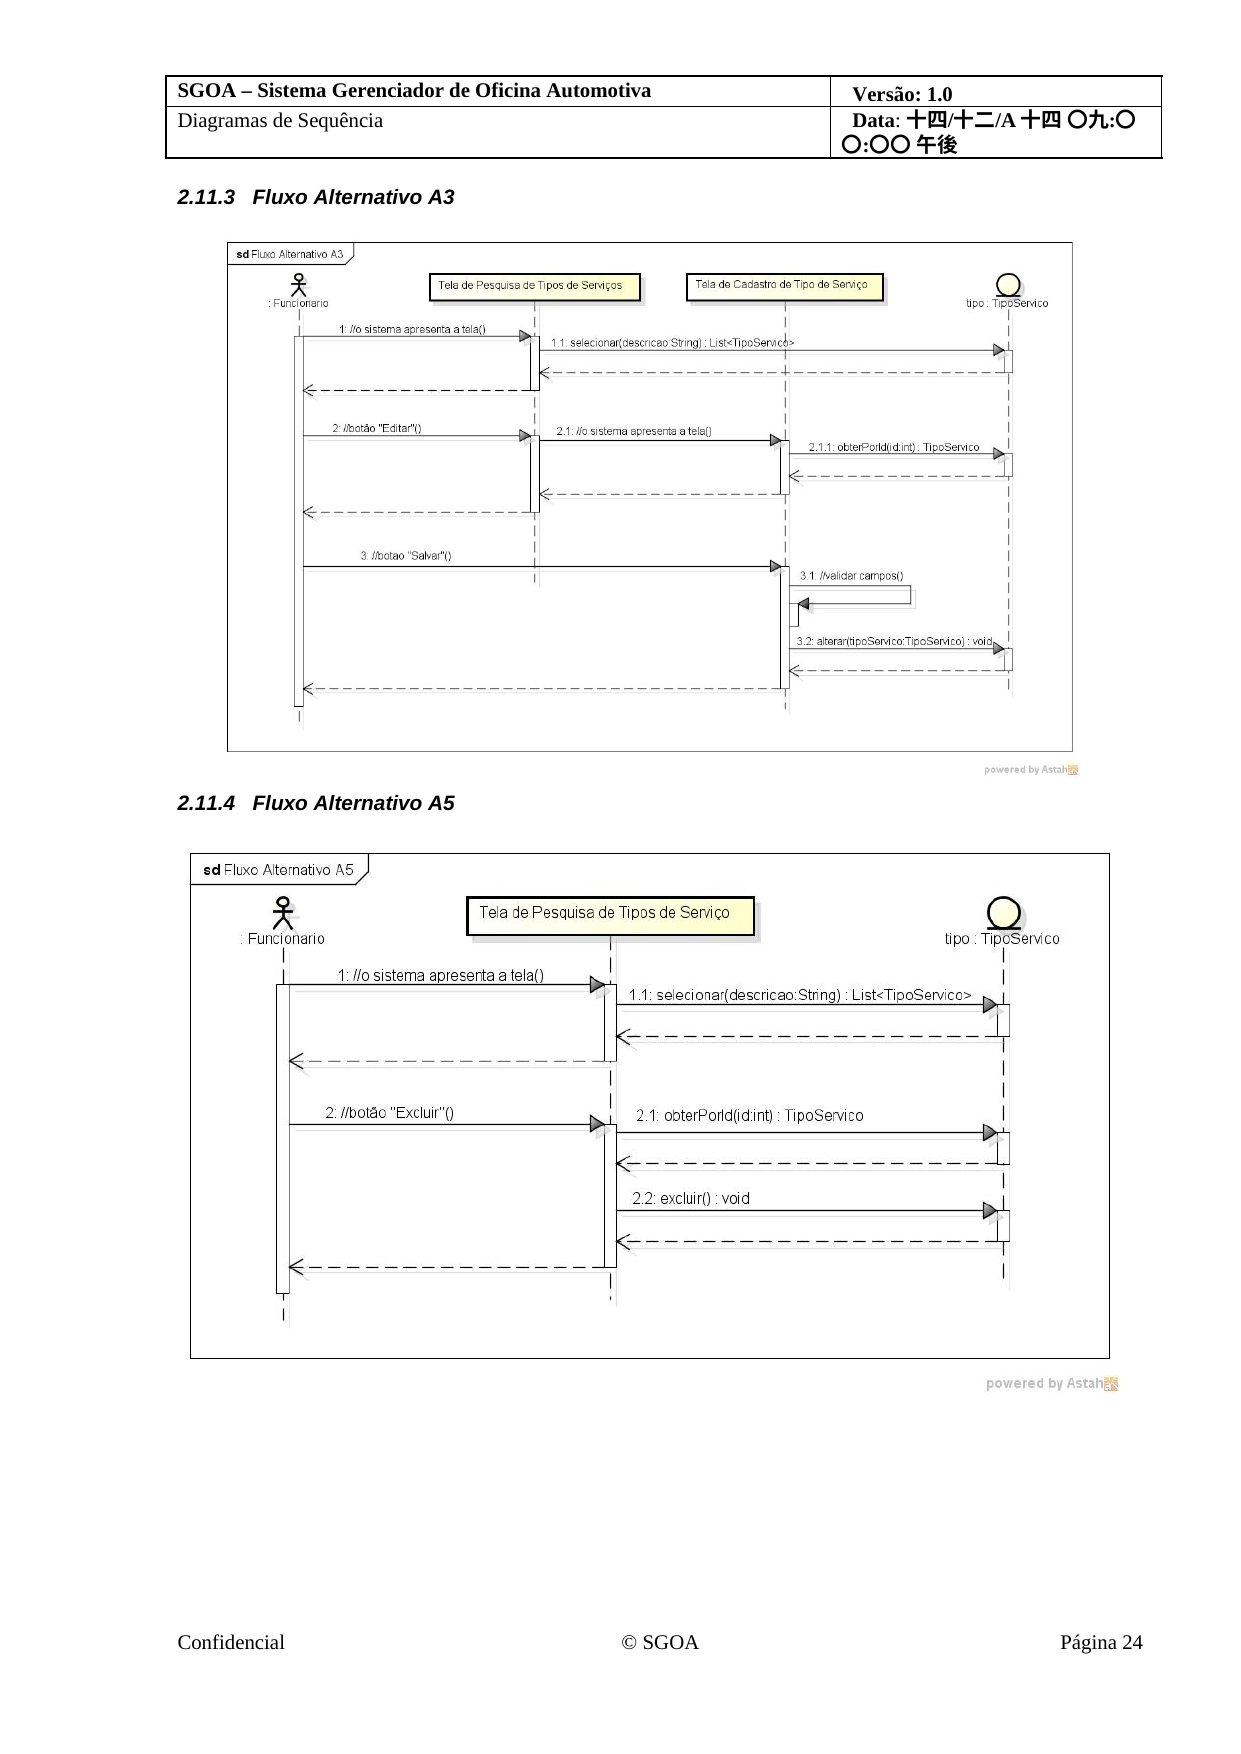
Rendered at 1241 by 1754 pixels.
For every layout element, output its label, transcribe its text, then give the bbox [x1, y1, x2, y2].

subtitle Fluxo Alternativo A3 [177, 184, 1122, 209]
picture [218, 233, 1081, 778]
subtitle Fluxo Alternativo A5 [177, 790, 1122, 815]
picture [177, 840, 1122, 1395]
